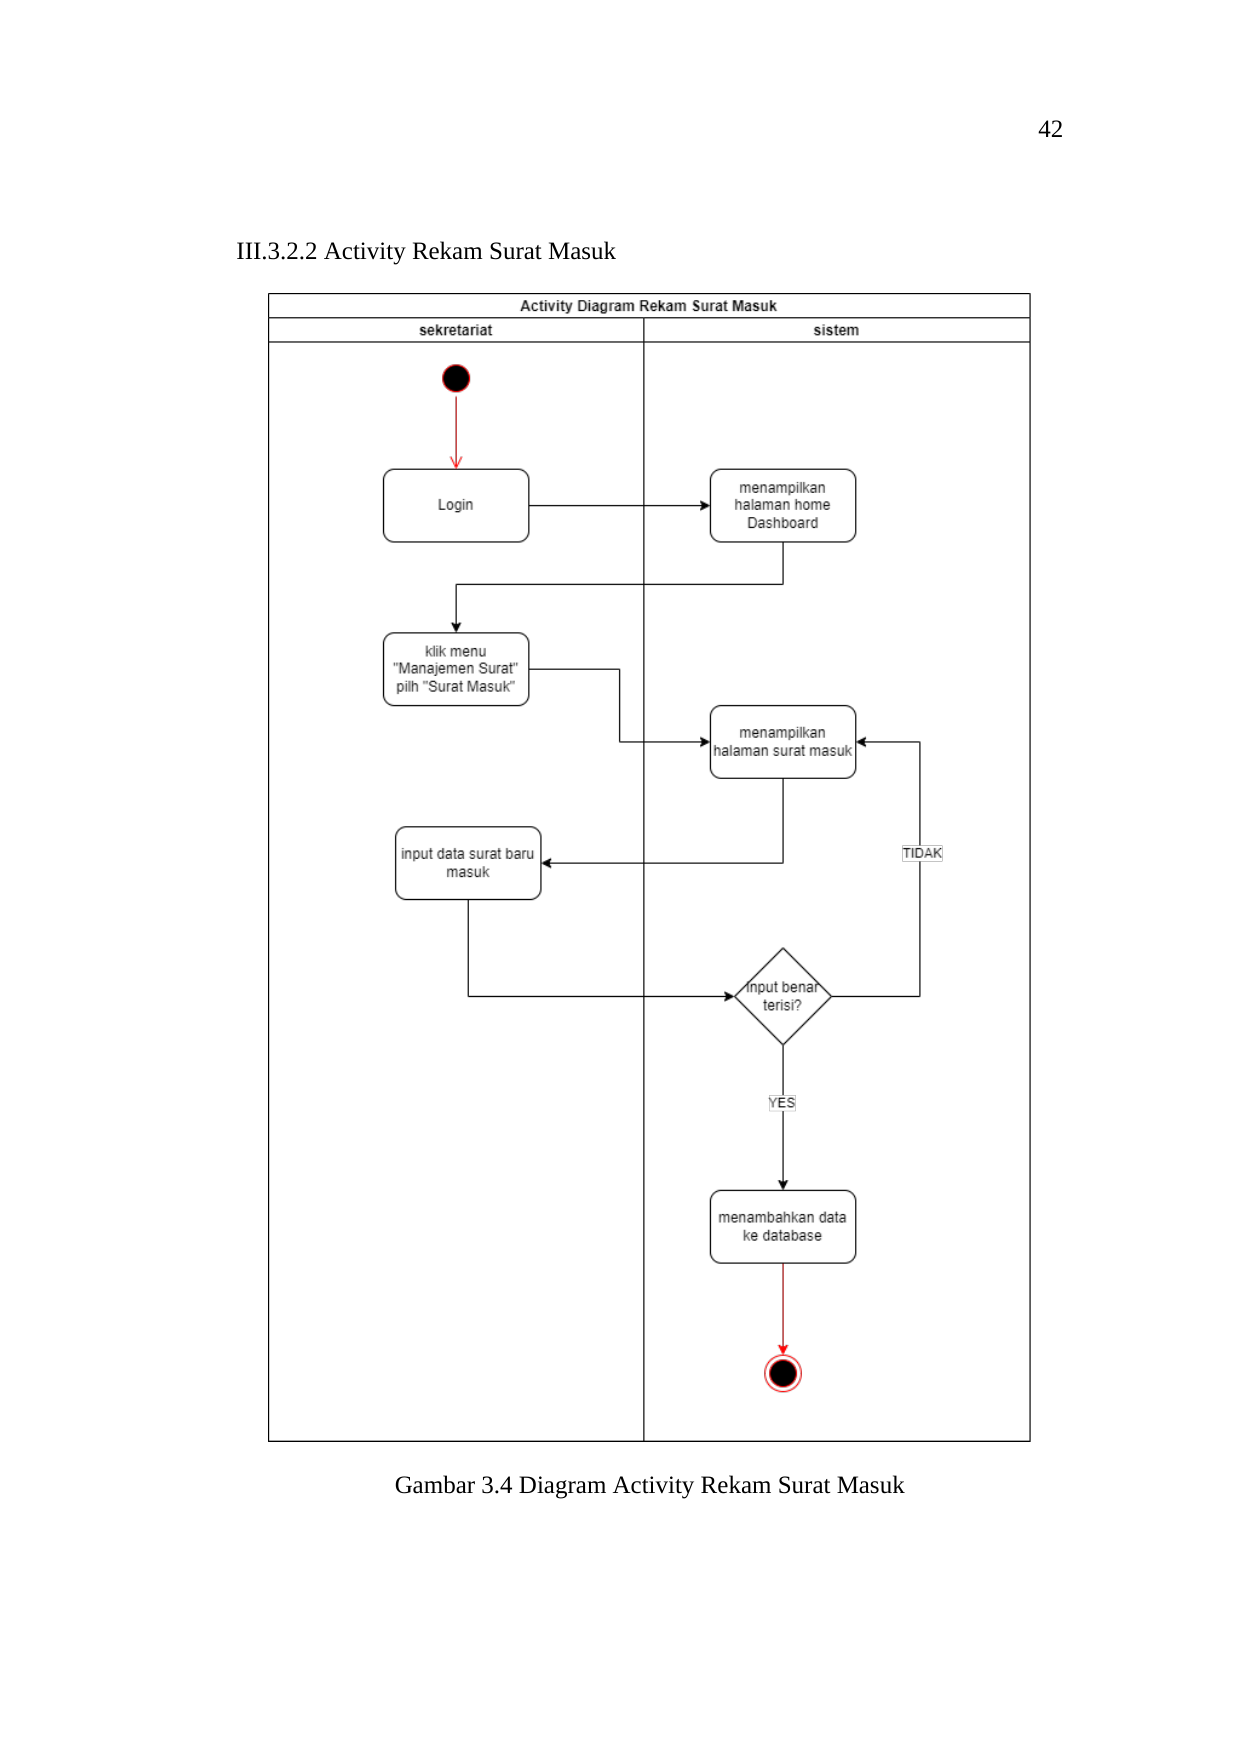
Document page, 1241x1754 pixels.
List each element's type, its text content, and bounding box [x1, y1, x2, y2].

picture [268, 293, 1032, 1442]
subtitle Activity Rekam Surat Masuk [236, 236, 1063, 265]
text Gambar 3.4 Diagram Activity Rekam Surat Masuk [236, 1470, 1063, 1499]
